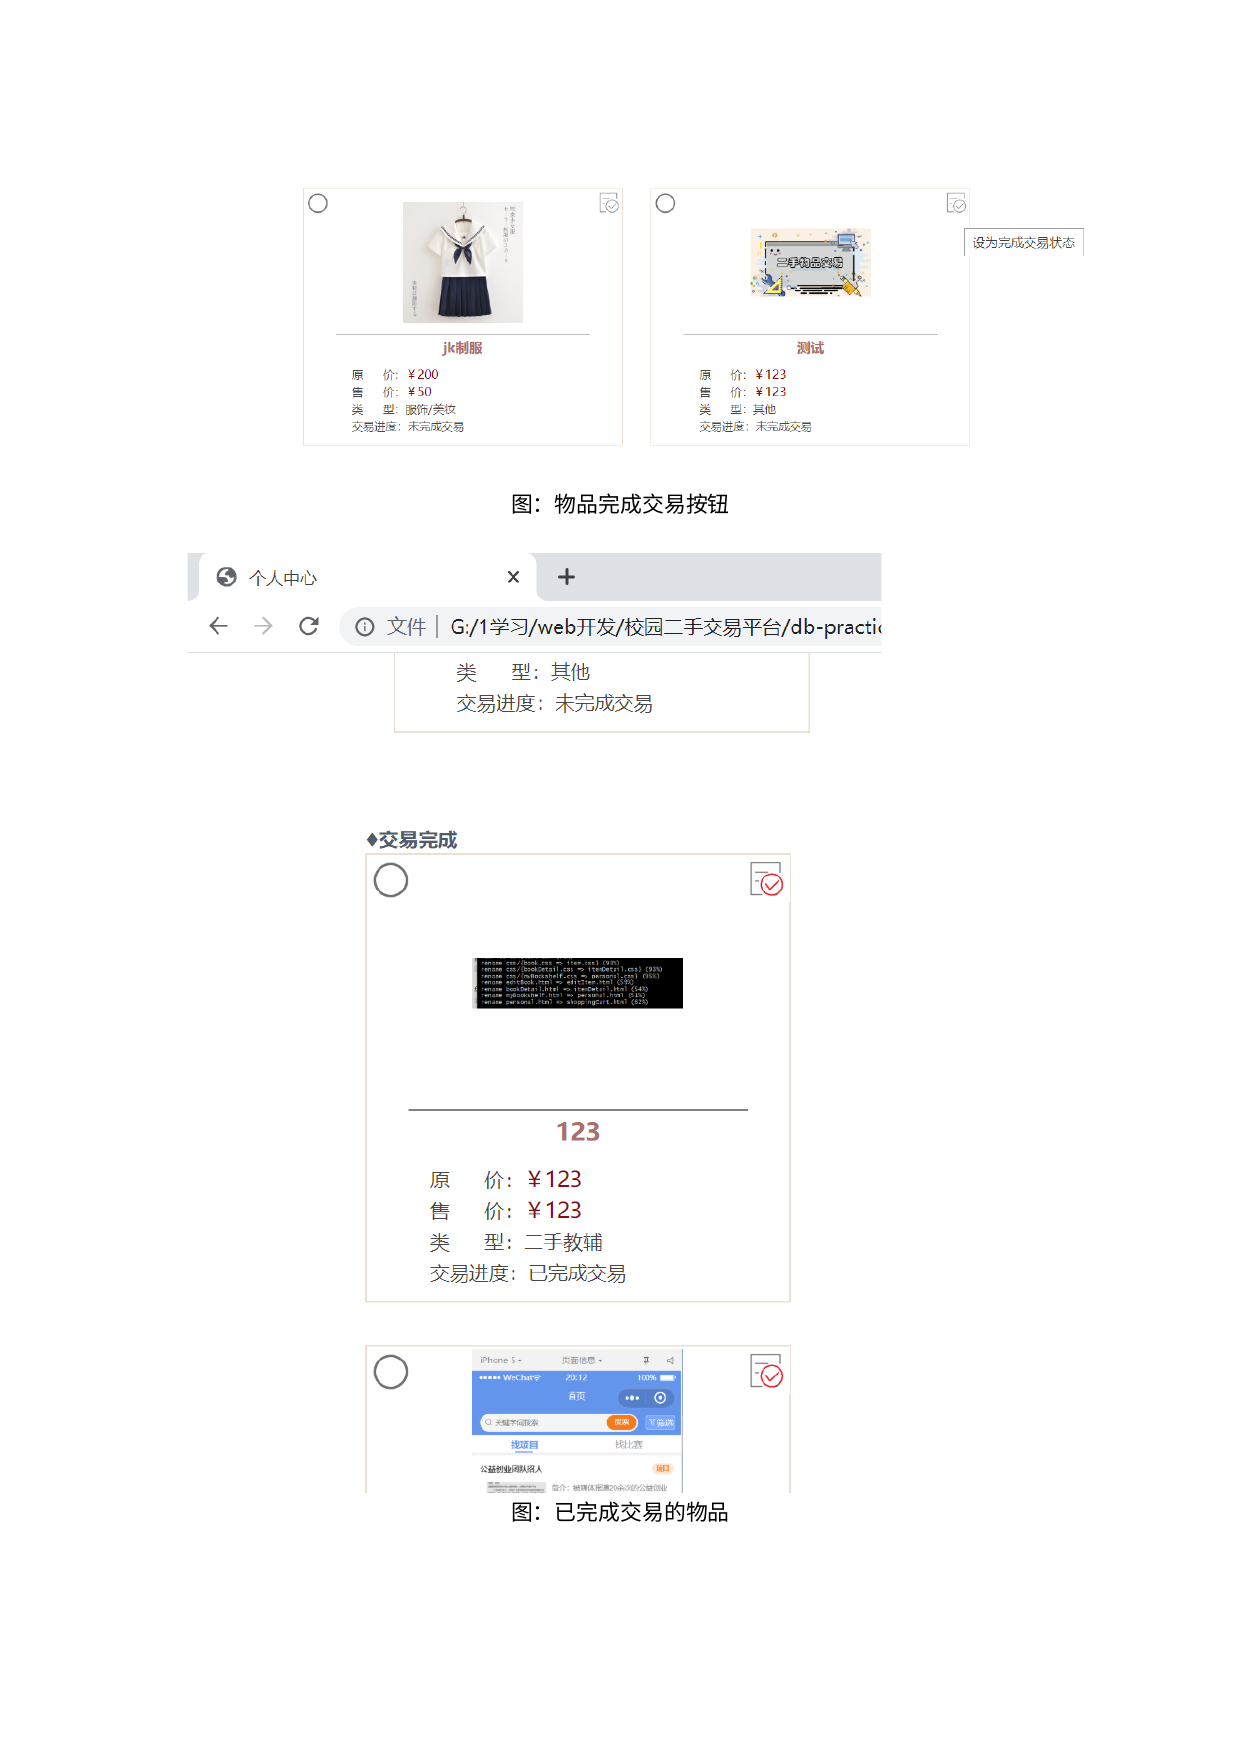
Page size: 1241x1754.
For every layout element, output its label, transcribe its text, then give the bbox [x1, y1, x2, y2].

picture [275, 163, 1141, 486]
picture [187, 553, 882, 1493]
text 图：物品完成交易按钮 [187, 487, 1053, 519]
text 图：已完成交易的物品 [187, 1494, 1053, 1527]
